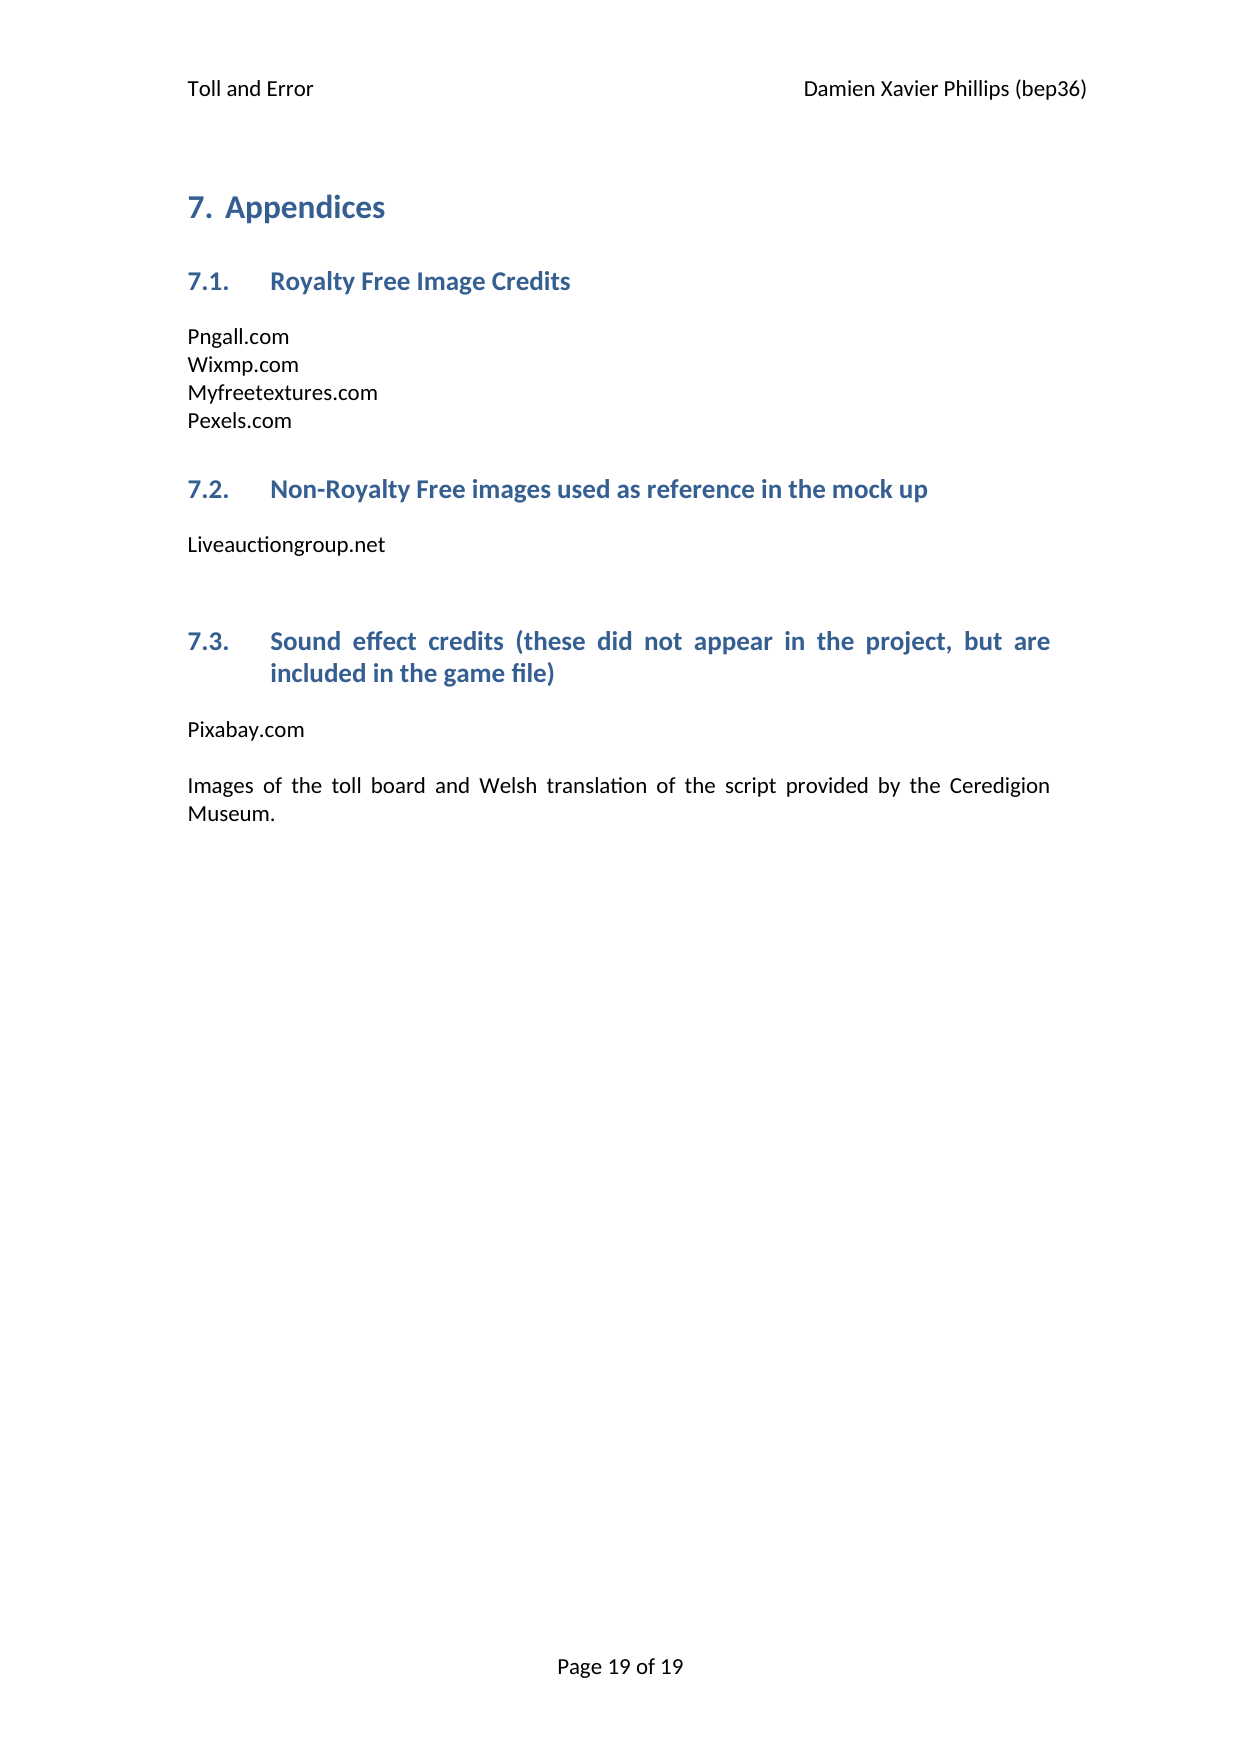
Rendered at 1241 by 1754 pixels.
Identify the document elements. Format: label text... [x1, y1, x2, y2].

subtitle Appendices [187, 186, 1053, 227]
text Myfreetextures.com [187, 378, 1053, 407]
subtitle Royalty Free Image Credits [187, 264, 1053, 297]
text Pixabay.com [187, 715, 1053, 743]
text Wixmp.com [187, 351, 1053, 378]
text Liveauctiongroup.net [187, 530, 1053, 558]
subtitle Sound effect credits (these did not appear in the project, but are included in the game file) [187, 624, 1053, 690]
subtitle Non-Royalty Free images used as reference in the mock up [187, 472, 1053, 505]
text Images of the toll board and Welsh translation of the script provided by the Ceredigion Museum. [187, 771, 1053, 827]
text Pexels.com [187, 407, 1053, 434]
text Pngall.com [187, 322, 1053, 351]
